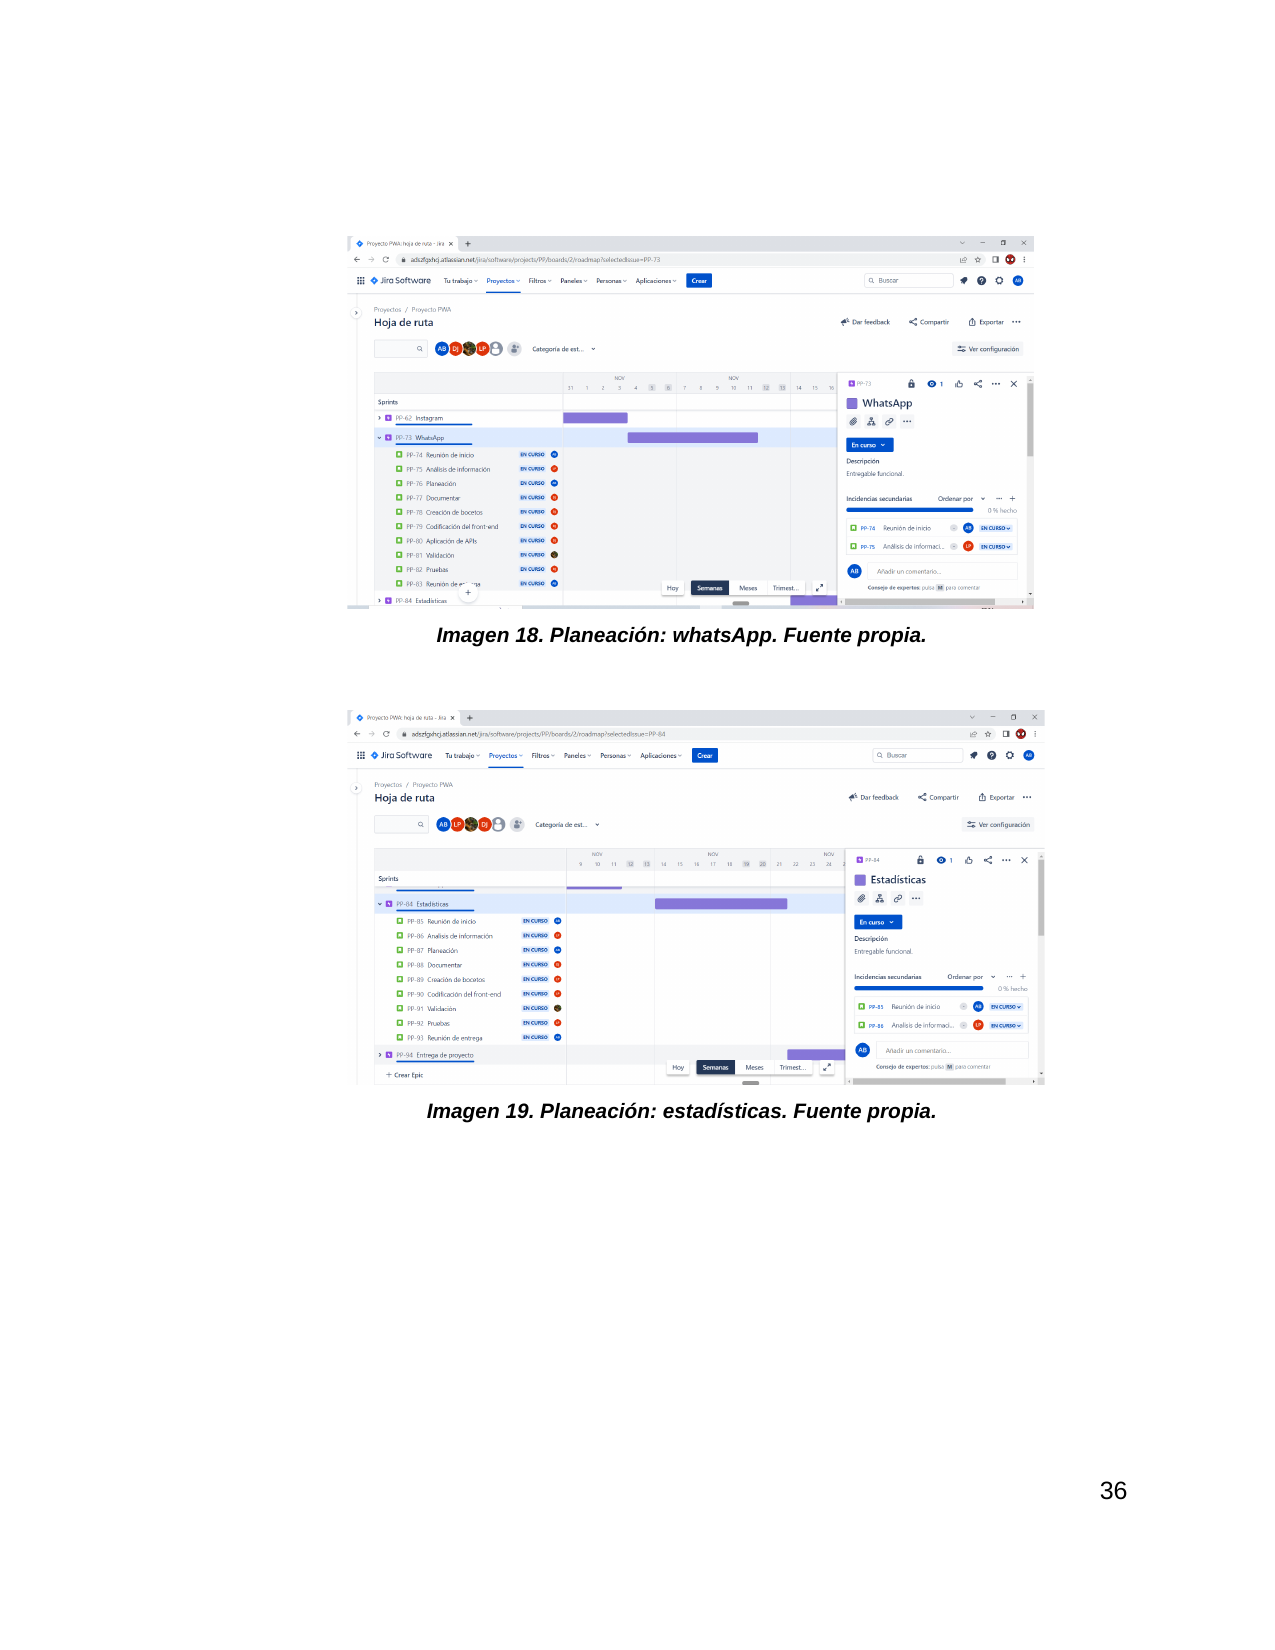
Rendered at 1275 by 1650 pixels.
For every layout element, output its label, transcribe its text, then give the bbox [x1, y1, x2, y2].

picture [347, 710, 1045, 1085]
picture [347, 236, 1034, 609]
